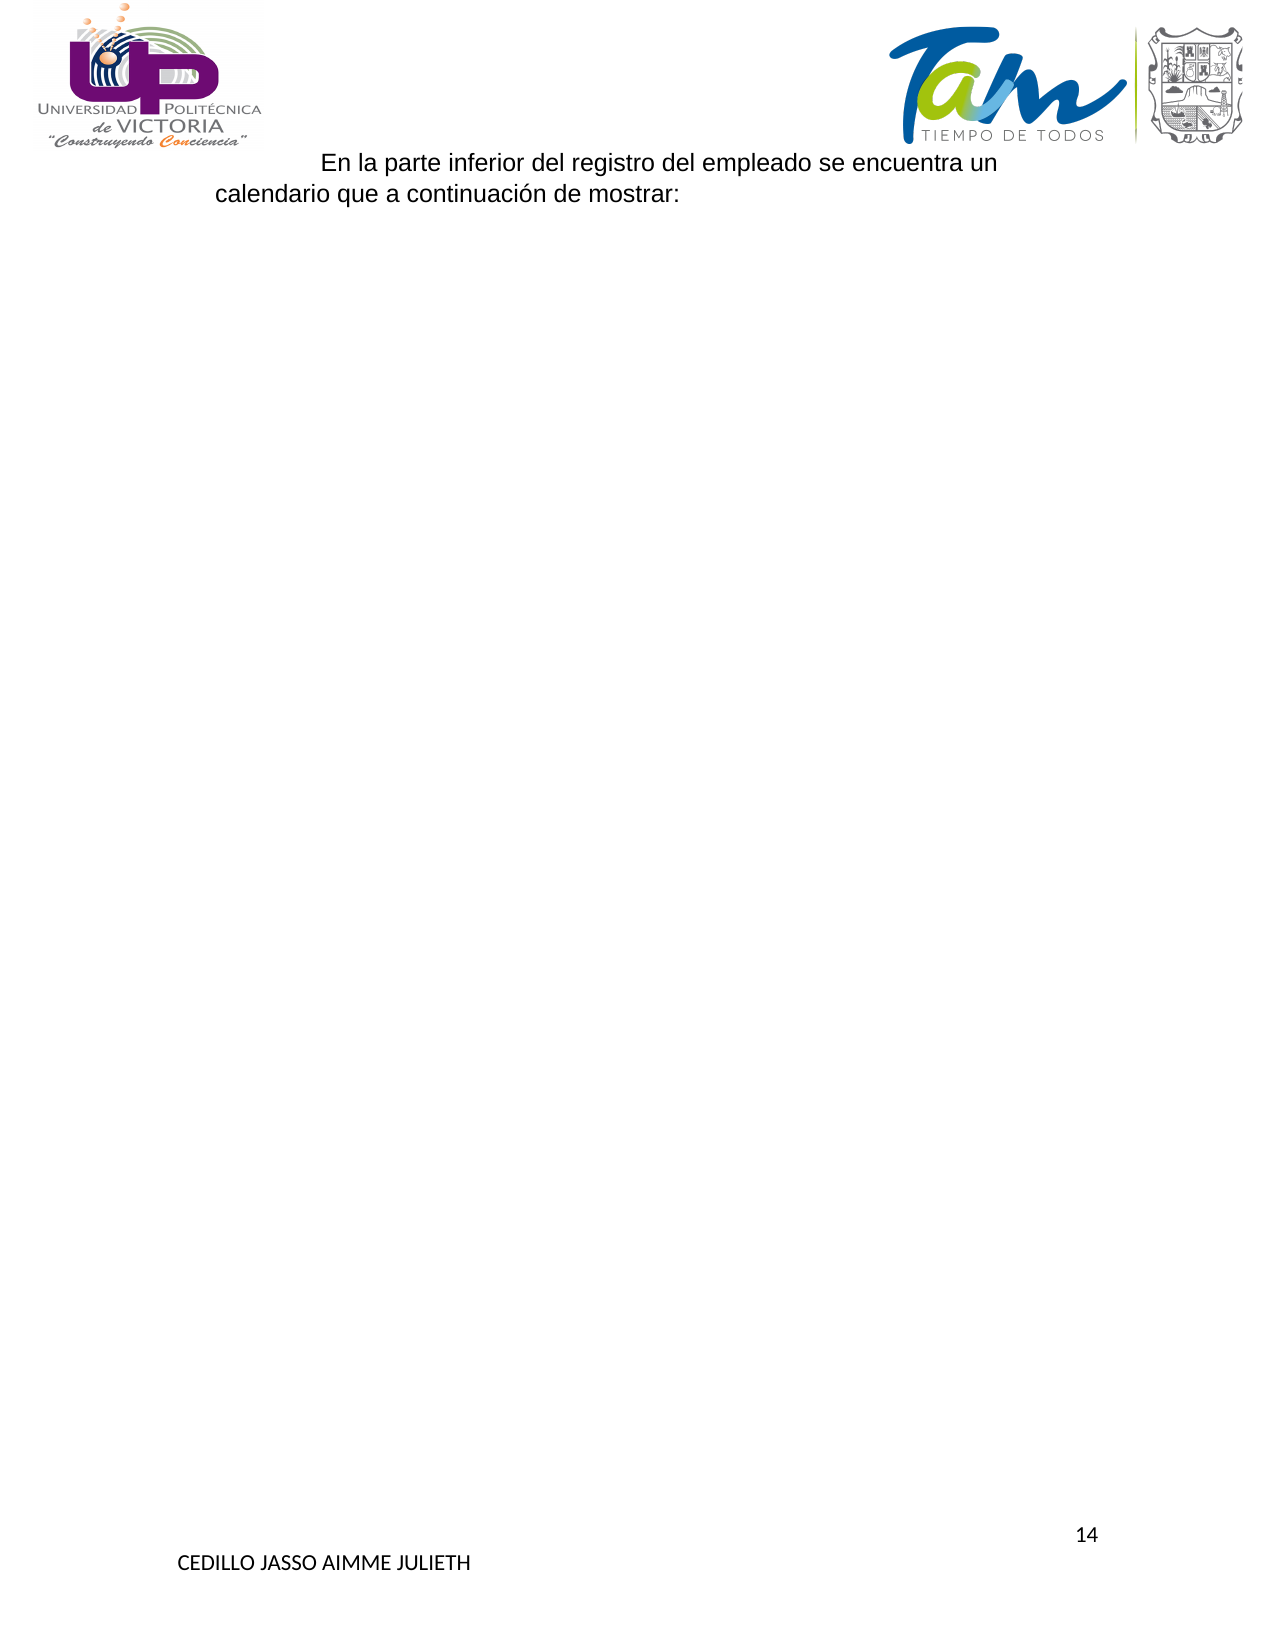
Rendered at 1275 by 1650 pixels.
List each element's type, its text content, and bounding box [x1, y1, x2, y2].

picture [32, 0, 264, 150]
picture [889, 20, 1243, 146]
text En la parte inferior del registro del empleado se encuentra un calendario que a continuación de mostrar: [215, 148, 1098, 207]
